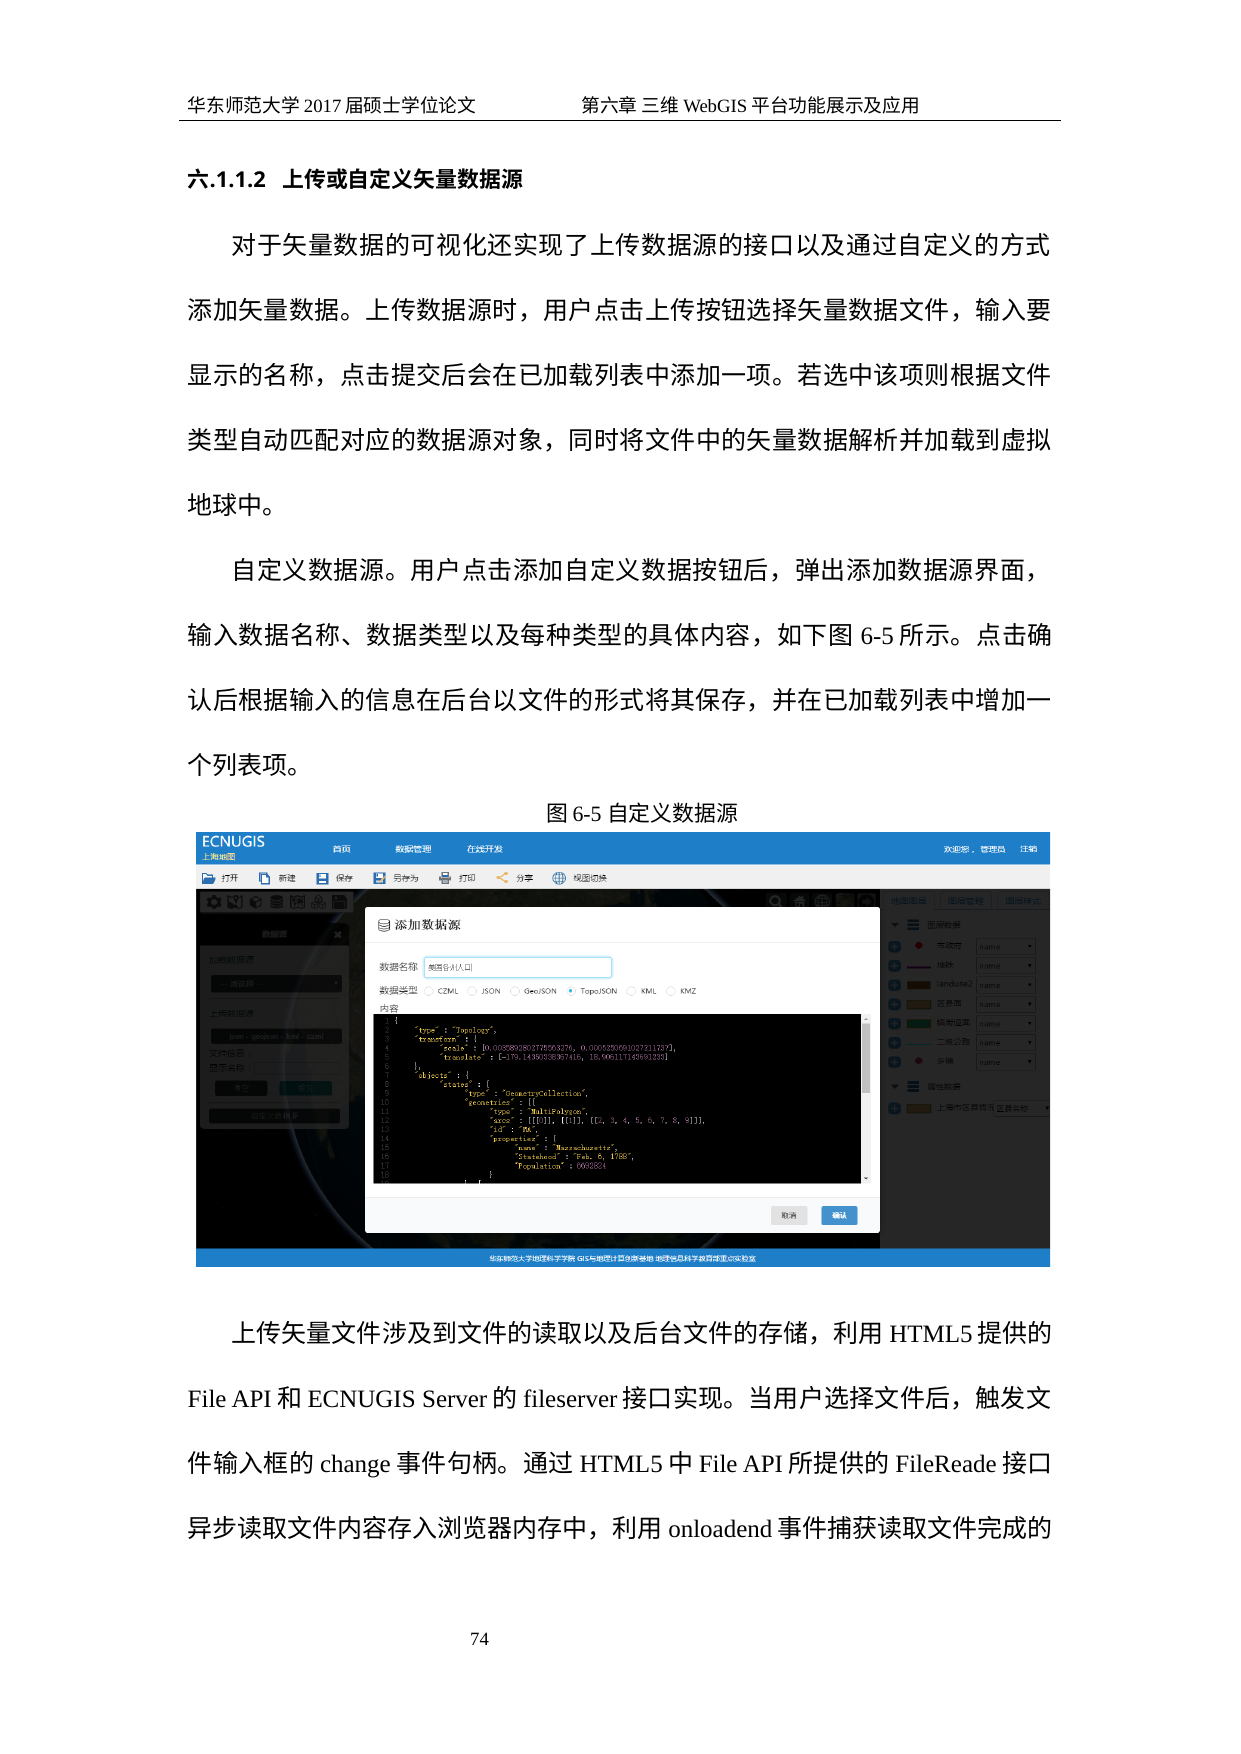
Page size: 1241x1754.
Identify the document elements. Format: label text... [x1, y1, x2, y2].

picture [196, 832, 1051, 1267]
subtitle 上传或自定义矢量数据源 [187, 162, 1053, 194]
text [187, 844, 1053, 1559]
text 自定义数据源。用户点击添加自定义数据按钮后，弹出添加数据源界面，输入数据名称、数据类型以及每种类型的具体内容，如下图6-5所示。点击确认后根据输入的信息在后台以文件的形式将其保存，并在已加载列表中增加一个列表项。 [187, 536, 1053, 796]
text 图6-5 自定义数据源 [187, 796, 1053, 828]
text 对于矢量数据的可视化还实现了上传数据源的接口以及通过自定义的方式添加矢量数据。上传数据源时，用户点击上传按钮选择矢量数据文件，输入要显示的名称，点击提交后会在已加载列表中添加一项。若选中该项则根据文件类型自动匹配对应的数据源对象，同时将文件中的矢量数据解析并加载到虚拟地球中。 [187, 211, 1053, 536]
